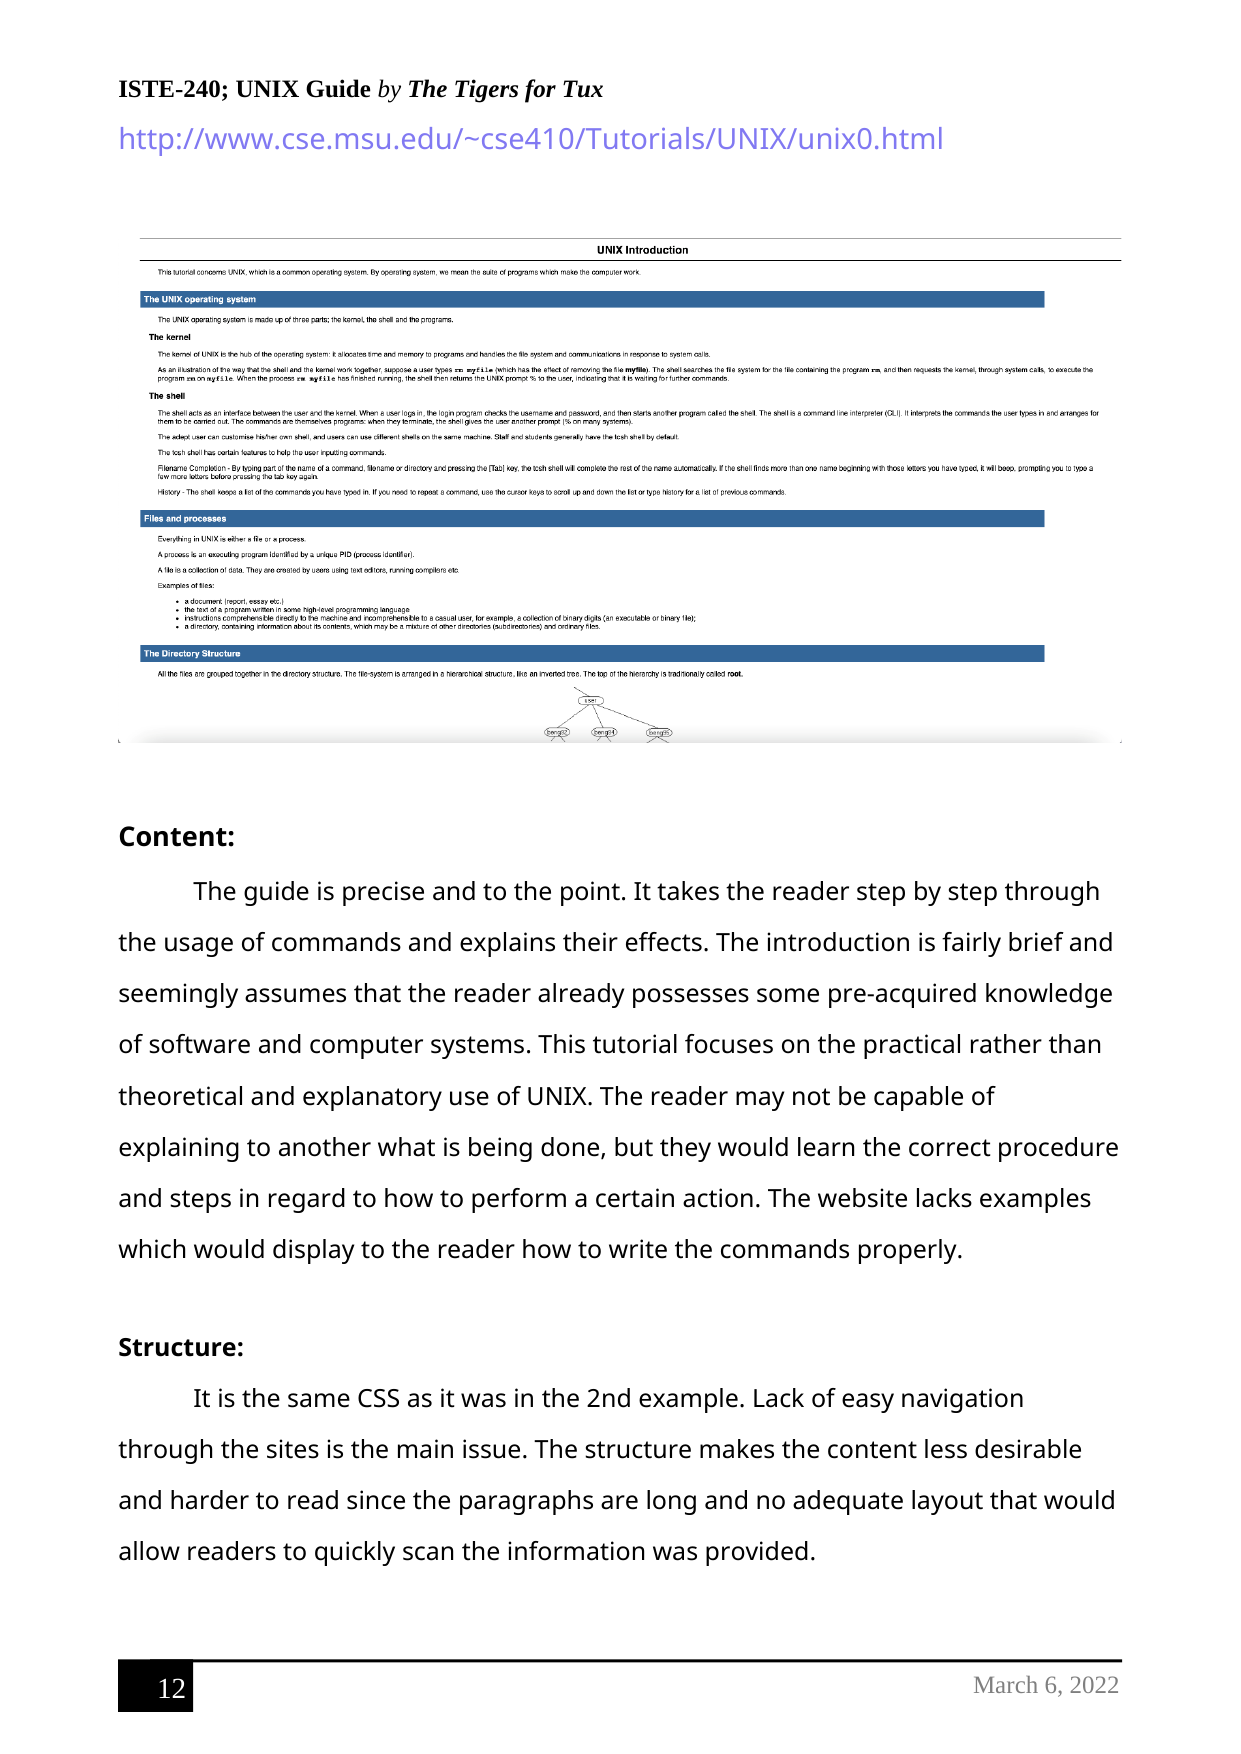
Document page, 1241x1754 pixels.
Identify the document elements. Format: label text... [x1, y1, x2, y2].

text Structure: [118, 1329, 1122, 1363]
text Content: [118, 817, 1122, 854]
text It is the same CSS as it was in the 2nd example. Lack of easy navigation through the sites is the main issue. The structure makes the content less desirable and harder to read since the paragraphs are long and no adequate layout that would allow readers to quickly scan the information was provided. [118, 1380, 1122, 1567]
text The guide is precise and to the point. It takes the reader step by step through the usage of commands and explains their effects. The introduction is fairly brief and seemingly assumes that the reader already possesses some pre-acquired knowledge of software and computer systems. This tutorial focuses on the practical rather than theoretical and explanatory use of UNIX. The reader may not be capable of explaining to another what is being done, but they would learn the correct procedure and steps in regard to how to perform a certain action. The website lacks examples which would display to the reader how to write the commands properly. [118, 874, 1122, 1265]
text http://www.cse.msu.edu/~cse410/Tutorials/UNIX/unix0.html [118, 118, 1122, 158]
picture [118, 237, 1122, 743]
